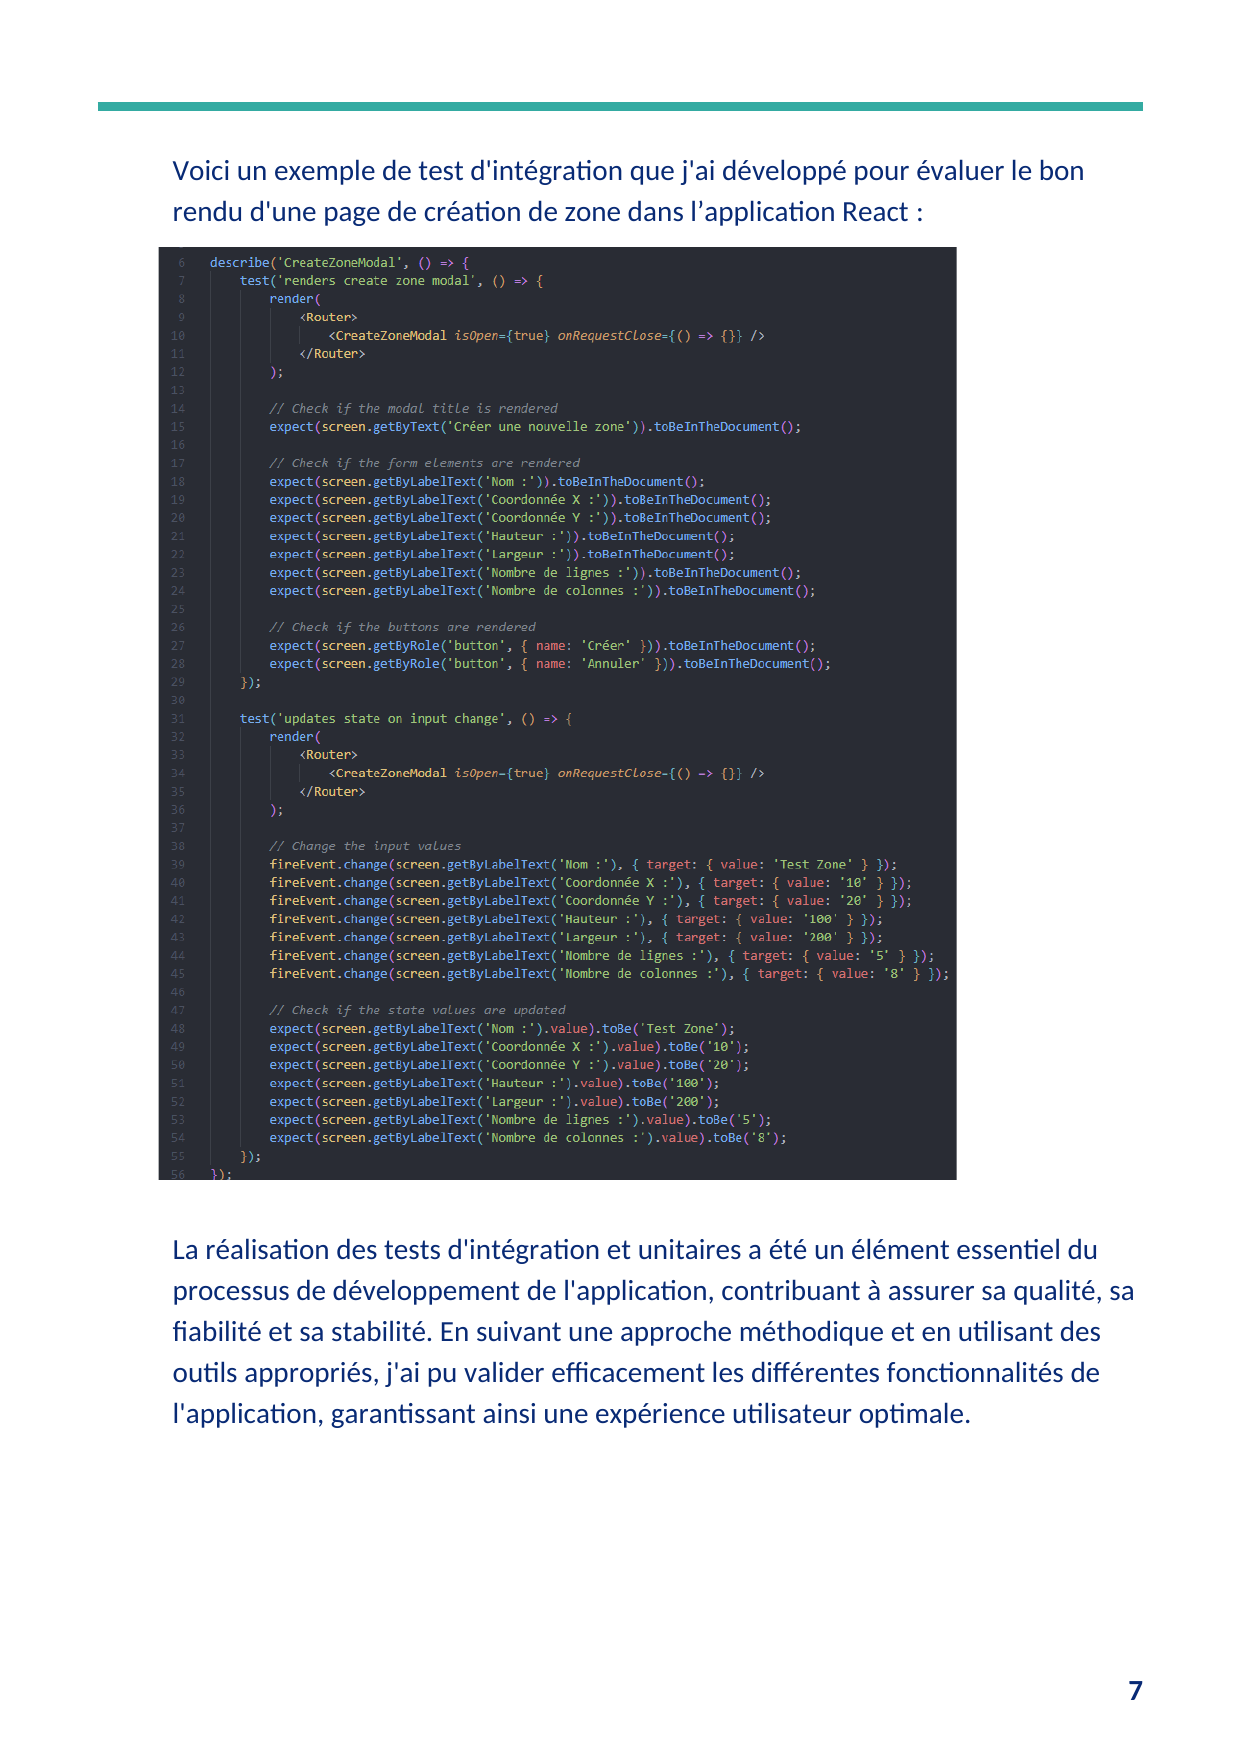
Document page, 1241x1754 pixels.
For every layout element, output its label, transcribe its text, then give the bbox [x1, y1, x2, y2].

list La réalisation des tests d'intégration et unitaires a été un élément essentiel du processus de développement de l'application, contribuant à assurer sa qualité, sa fiabilité et sa stabilité. En suivant une approche méthodique et en utilisant des outils appropriés, j'ai pu valider efficacement les différentes fonctionnalités de l'application, garantissant ainsi une expérience utilisateur optimale. [172, 1231, 1143, 1431]
list Voici un exemple de test d'intégration que j'ai développé pour évaluer le bon rendu d'une page de création de zone dans l’application React : [172, 152, 1143, 228]
picture [158, 247, 957, 1180]
